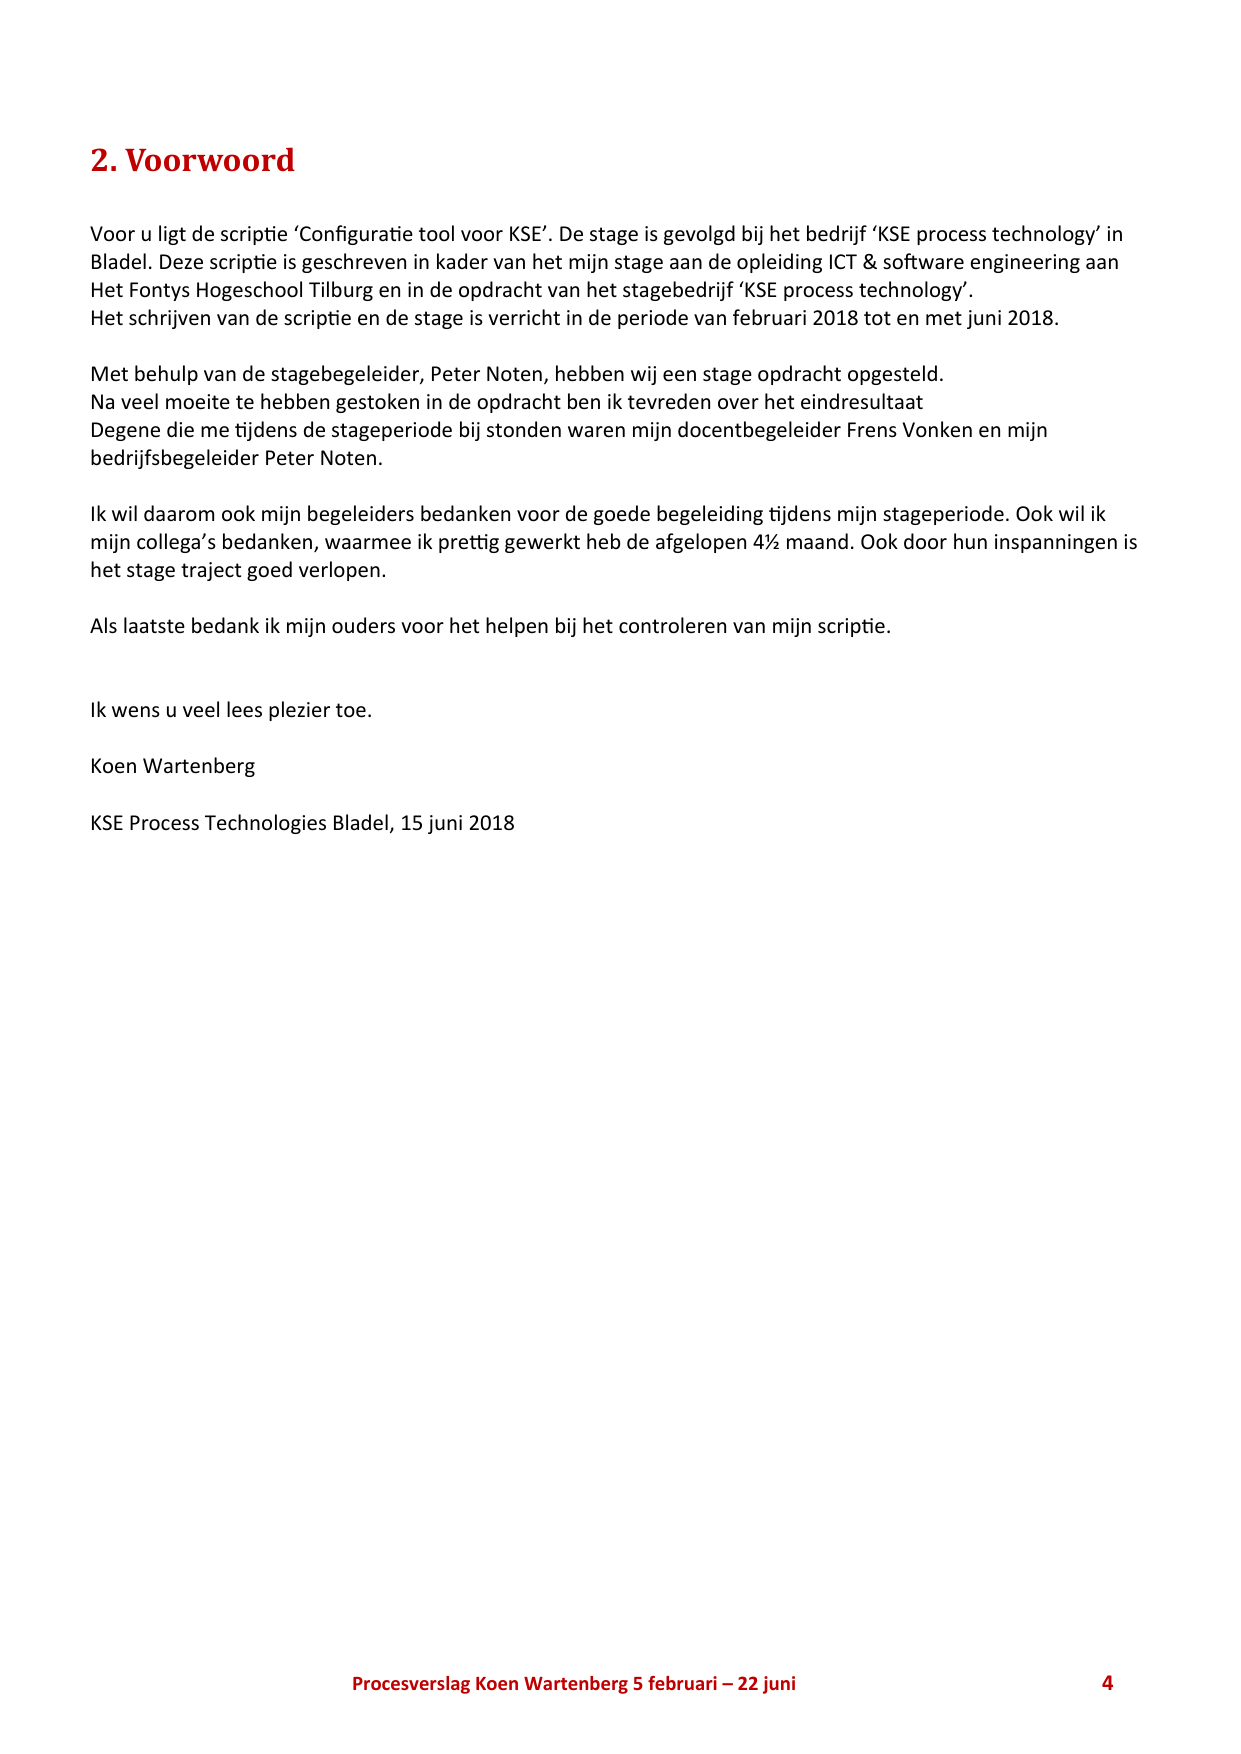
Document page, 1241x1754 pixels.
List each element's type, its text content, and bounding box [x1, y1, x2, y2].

text Na veel moeite te hebben gestoken in de opdracht ben ik tevreden over het eindresultaat [90, 387, 1150, 415]
text Voor u ligt de scriptie ‘Configuratie tool voor KSE’. De stage is gevolgd bij het bedrijf ‘KSE process technology’ in Bladel. Deze scriptie is geschreven in kader van het mijn stage aan de opleiding ICT & software engineering aan Het Fontys Hogeschool Tilburg en in de opdracht van het stagebedrijf ‘KSE process technology’. [90, 219, 1150, 303]
text Het schrijven van de scriptie en de stage is verricht in de periode van februari 2018 tot en met juni 2018. [90, 303, 1150, 331]
text Met behulp van de stagebegeleider, Peter Noten, hebben wij een stage opdracht opgesteld. [90, 359, 1150, 387]
text Degene die me tijdens de stageperiode bij stonden waren mijn docentbegeleider Frens Vonken en mijn bedrijfsbegeleider Peter Noten. [90, 415, 1150, 471]
text Koen Wartenberg [90, 752, 1150, 779]
text Ik wens u veel lees plezier toe. [90, 696, 1150, 723]
text Als laatste bedank ik mijn ouders voor het helpen bij het controleren van mijn scriptie. [90, 611, 1150, 639]
text KSE Process Technologies Bladel, 15 juni 2018 [90, 808, 1150, 836]
text Ik wil daarom ook mijn begeleiders bedanken voor de goede begeleiding tijdens mijn stageperiode. Ook wil ik mijn collega’s bedanken, waarmee ik prettig gewerkt heb de afgelopen 4½ maand. Ook door hun inspanningen is het stage traject goed verlopen. [90, 499, 1150, 583]
subtitle Voorwoord [90, 139, 1150, 179]
